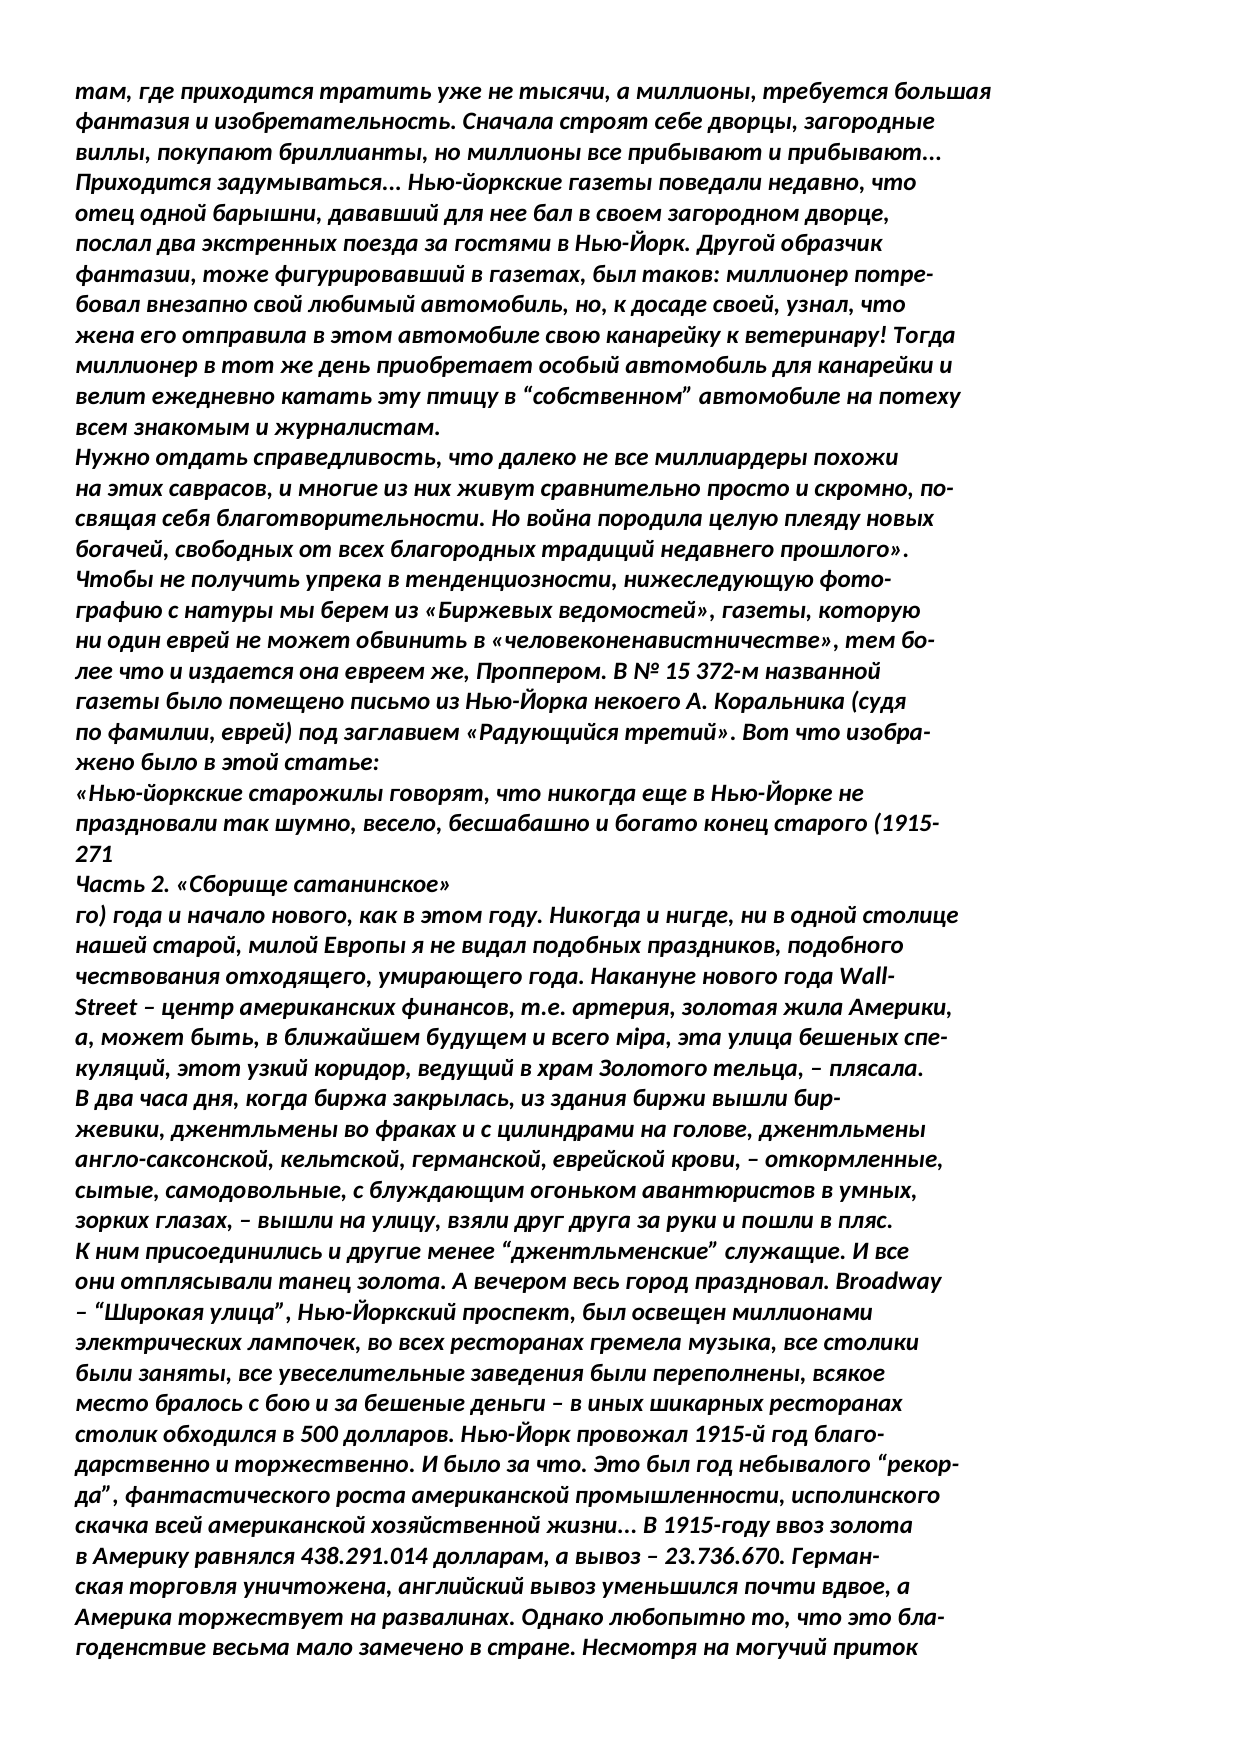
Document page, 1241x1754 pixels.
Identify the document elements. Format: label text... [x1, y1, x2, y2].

text дарственно и торжественно. И было за что. Это был год небывалого “рекор- [75, 1448, 1165, 1479]
text годенствие весьма мало замечено в стране. Несмотря на могучий приток [75, 1632, 1165, 1662]
text а, может быть, в ближайшем будущем и всего мiрa, эта улица бешеных спе- [75, 1021, 1165, 1052]
text К ним присоединились и другие менее “джентльменские” служащие. И все [75, 1235, 1165, 1265]
text скачка всей американской хозяйственной жизни... В 1915-году ввоз золота [75, 1509, 1165, 1540]
text куляций, этот узкий коридор, ведущий в храм Золотого тельца, – плясала. [75, 1052, 1165, 1082]
text чествования отходящего, умирающего года. Накануне нового года Wall- [75, 960, 1165, 991]
text в Америку равнялся 438.291.014 долларам, а вывоз – 23.736.670. Герман- [75, 1540, 1165, 1571]
text фантазии, тоже фигурировавший в газетах, был таков: миллионер потре- [75, 258, 1165, 289]
text жено было в этой статье: [75, 746, 1165, 777]
text да”, фантастического роста американской промышленности, исполинского [75, 1479, 1165, 1509]
text свящая себя благотворительности. Но война породила целую плеяду новых [75, 502, 1165, 533]
text – “Широкая улица”, Нью-Йоркский проспект, был освещен миллионами [75, 1296, 1165, 1326]
text богачей, свободных от всех благородных традиций недавнего прошлого». [75, 533, 1165, 563]
text они отплясывали танец золота. А вечером весь город праздновал. Broadway [75, 1265, 1165, 1296]
text миллионер в тот же день приобретает особый автомобиль для канарейки и [75, 350, 1165, 380]
text ни один еврей не может обвинить в «человеконенавистничестве», тем бо- [75, 624, 1165, 655]
text «Нью-йоркские старожилы говорят, что никогда еще в Нью-Йорке не [75, 777, 1165, 807]
text всем знакомым и журналистам. [75, 411, 1165, 441]
text жевики, джентльмены во фраках и с цилиндрами на голове, джентльмены [75, 1113, 1165, 1143]
text послал два экстренных поезда за гостями в Нью-Йорк. Другой образчик [75, 228, 1165, 258]
text Америка торжествует на развалинах. Однако любопытно то, что это бла- [75, 1601, 1165, 1632]
text Часть 2. «Сборище сатанинское» [75, 868, 1165, 899]
text Нужно отдать справедливость, что далеко не все миллиардеры похожи [75, 441, 1165, 472]
text зорких глазах, – вышли на улицу, взяли друг друга за руки и пошли в пляс. [75, 1204, 1165, 1235]
text Чтобы не получить упрека в тенденциозности, нижеследующую фото- [75, 563, 1165, 594]
text велит ежедневно катать эту птицу в “собственном” автомобиле на потеху [75, 380, 1165, 411]
text бовал внезапно свой любимый автомобиль, но, к досаде своей, узнал, что [75, 289, 1165, 319]
text ская торговля уничтожена, английский вывоз уменьшился почти вдвое, а [75, 1571, 1165, 1601]
text на этих саврасов, и многие из них живут сравнительно просто и скромно, по- [75, 472, 1165, 502]
text англо-саксонской, кельтской, германской, еврейской крови, – откормленные, [75, 1143, 1165, 1174]
text место бралось с бою и за бешеные деньги – в иных шикарных ресторанах [75, 1387, 1165, 1418]
text газеты было помещено письмо из Нью-Йорка некоего А. Коральника (судя [75, 685, 1165, 716]
text по фамилии, еврей) под заглавием «Радующийся третий». Вот что изобра- [75, 716, 1165, 746]
text праздновали так шумно, весело, бесшабашно и богато конец старого (1915- [75, 807, 1165, 838]
text фантазия и изобретательность. Сначала строят себе дворцы, загородные [75, 106, 1165, 136]
text отец одной барышни, дававший для нее бал в своем загородном дворце, [75, 197, 1165, 228]
text были заняты, все увеселительные заведения были переполнены, всякое [75, 1357, 1165, 1387]
text электрических лампочек, во всех ресторанах гремела музыка, все столики [75, 1326, 1165, 1357]
text В два часа дня, когда биржа закрылась, из здания биржи вышли бир- [75, 1082, 1165, 1113]
text нашей старой, милой Европы я не видал подобных праздников, подобного [75, 929, 1165, 960]
text графию с натуры мы берем из «Биржевых ведомостей», газеты, которую [75, 594, 1165, 624]
text сытые, самодовольные, с блуждающим огоньком авантюристов в умных, [75, 1174, 1165, 1204]
text там, где приходится тратить уже не тысячи, а миллионы, требуется большая [75, 75, 1165, 106]
text го) года и начало нового, как в этом году. Никогда и нигде, ни в одной столице [75, 899, 1165, 929]
text Приходится задумываться... Нью-йоркские газеты поведали недавно, что [75, 167, 1165, 197]
text Street – центр американских финансов, т.е. артерия, золотая жила Америки, [75, 991, 1165, 1021]
text жена его отправила в этом автомобиле свою канарейку к ветеринару! Тогда [75, 319, 1165, 350]
text столик обходился в 500 долларов. Нью-Йорк провожал 1915-й год благо- [75, 1418, 1165, 1448]
text лее что и издается она евреем же, Проппером. В № 15 372-м названной [75, 655, 1165, 685]
text виллы, покупают бриллианты, но миллионы все прибывают и прибывают... [75, 136, 1165, 167]
text 271 [75, 838, 1165, 868]
